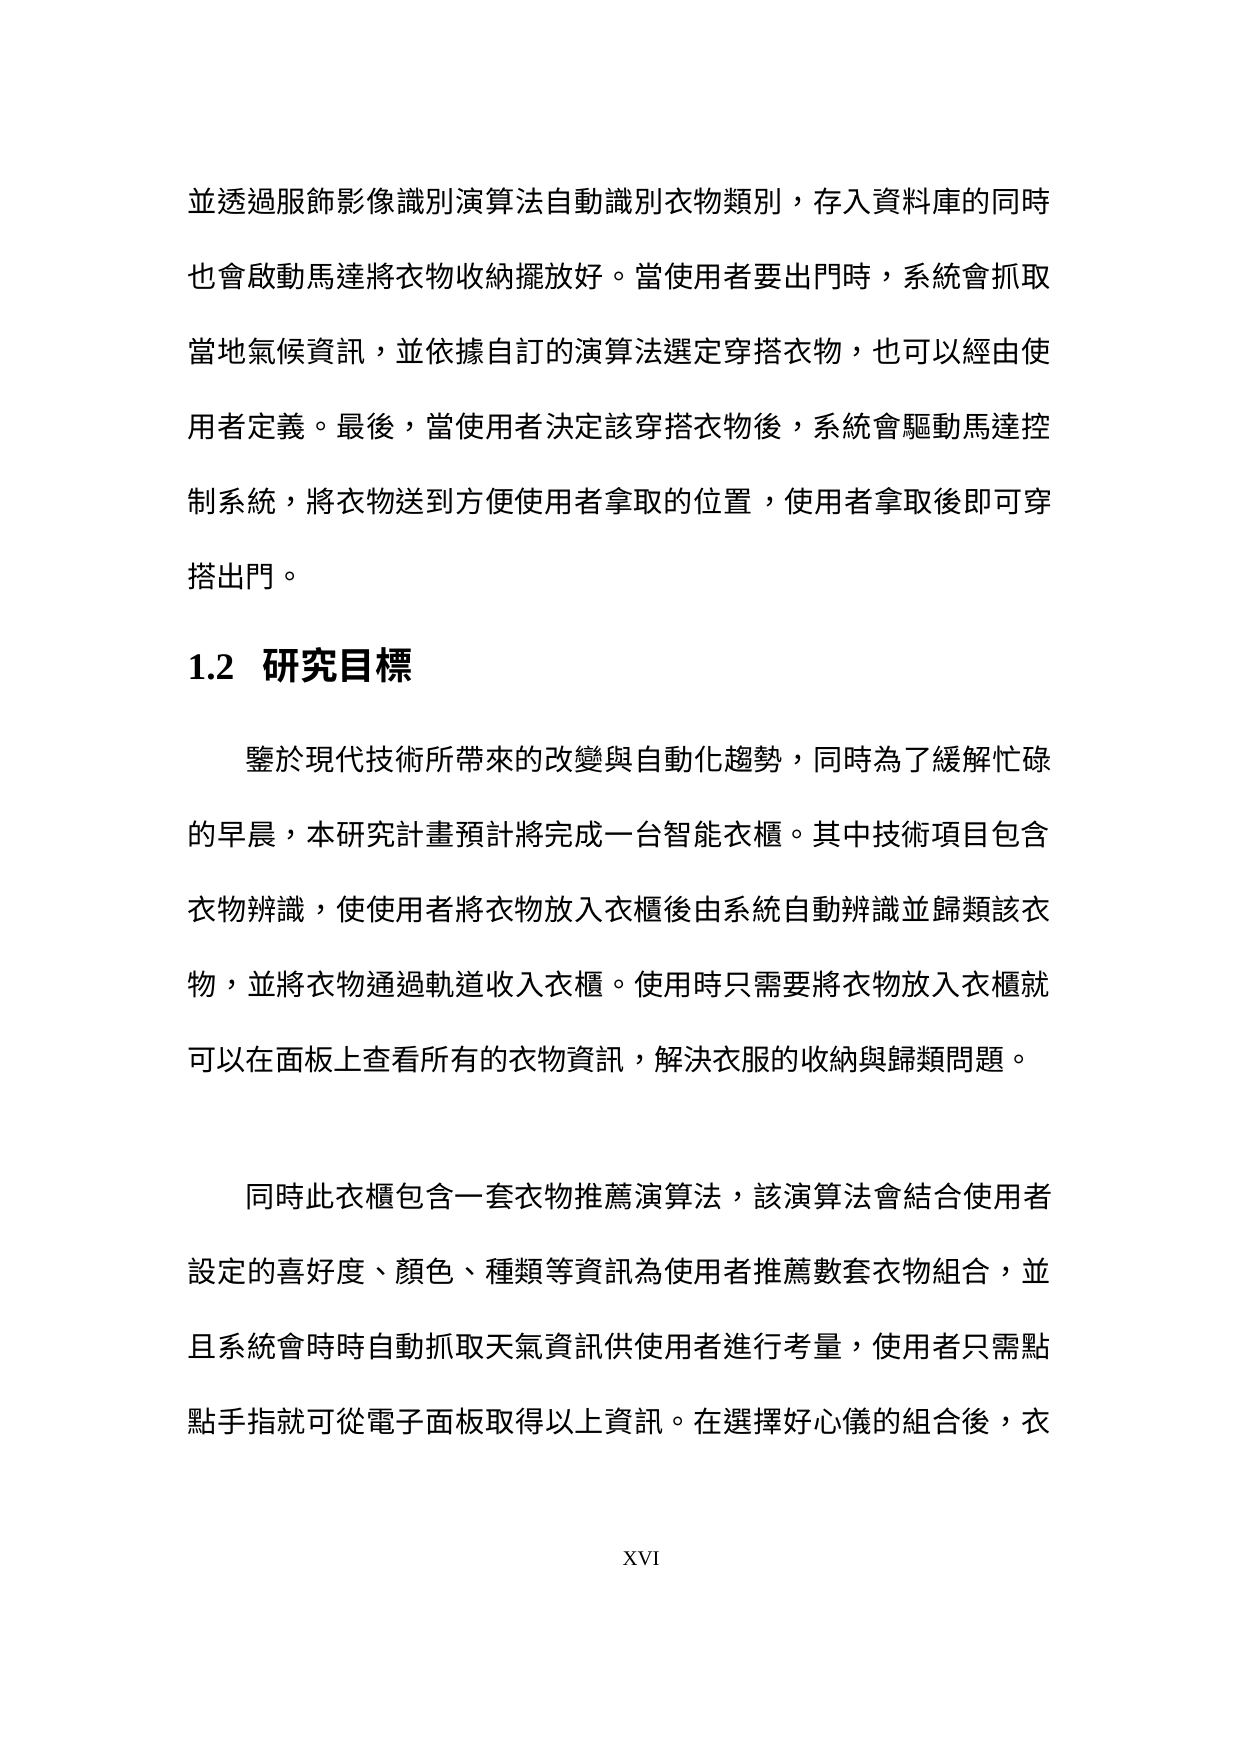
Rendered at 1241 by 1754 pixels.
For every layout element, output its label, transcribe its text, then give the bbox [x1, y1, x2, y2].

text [187, 1157, 1053, 1457]
text 鑒於現代技術所帶來的改變與自動化趨勢，同時為了緩解忙碌的早晨，本研究計畫預計將完成一台智能衣櫃。其中技術項目包含衣物辨識，使使用者將衣物放入衣櫃後由系統自動辨識並歸類該衣物，並將衣物通過軌道收入衣櫃。使用時只需要將衣物放入衣櫃就可以在面板上查看所有的衣物資訊，解決衣服的收納與歸類問題。 [187, 720, 1053, 1095]
subtitle 研究目標 [187, 625, 1053, 700]
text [187, 163, 1053, 613]
